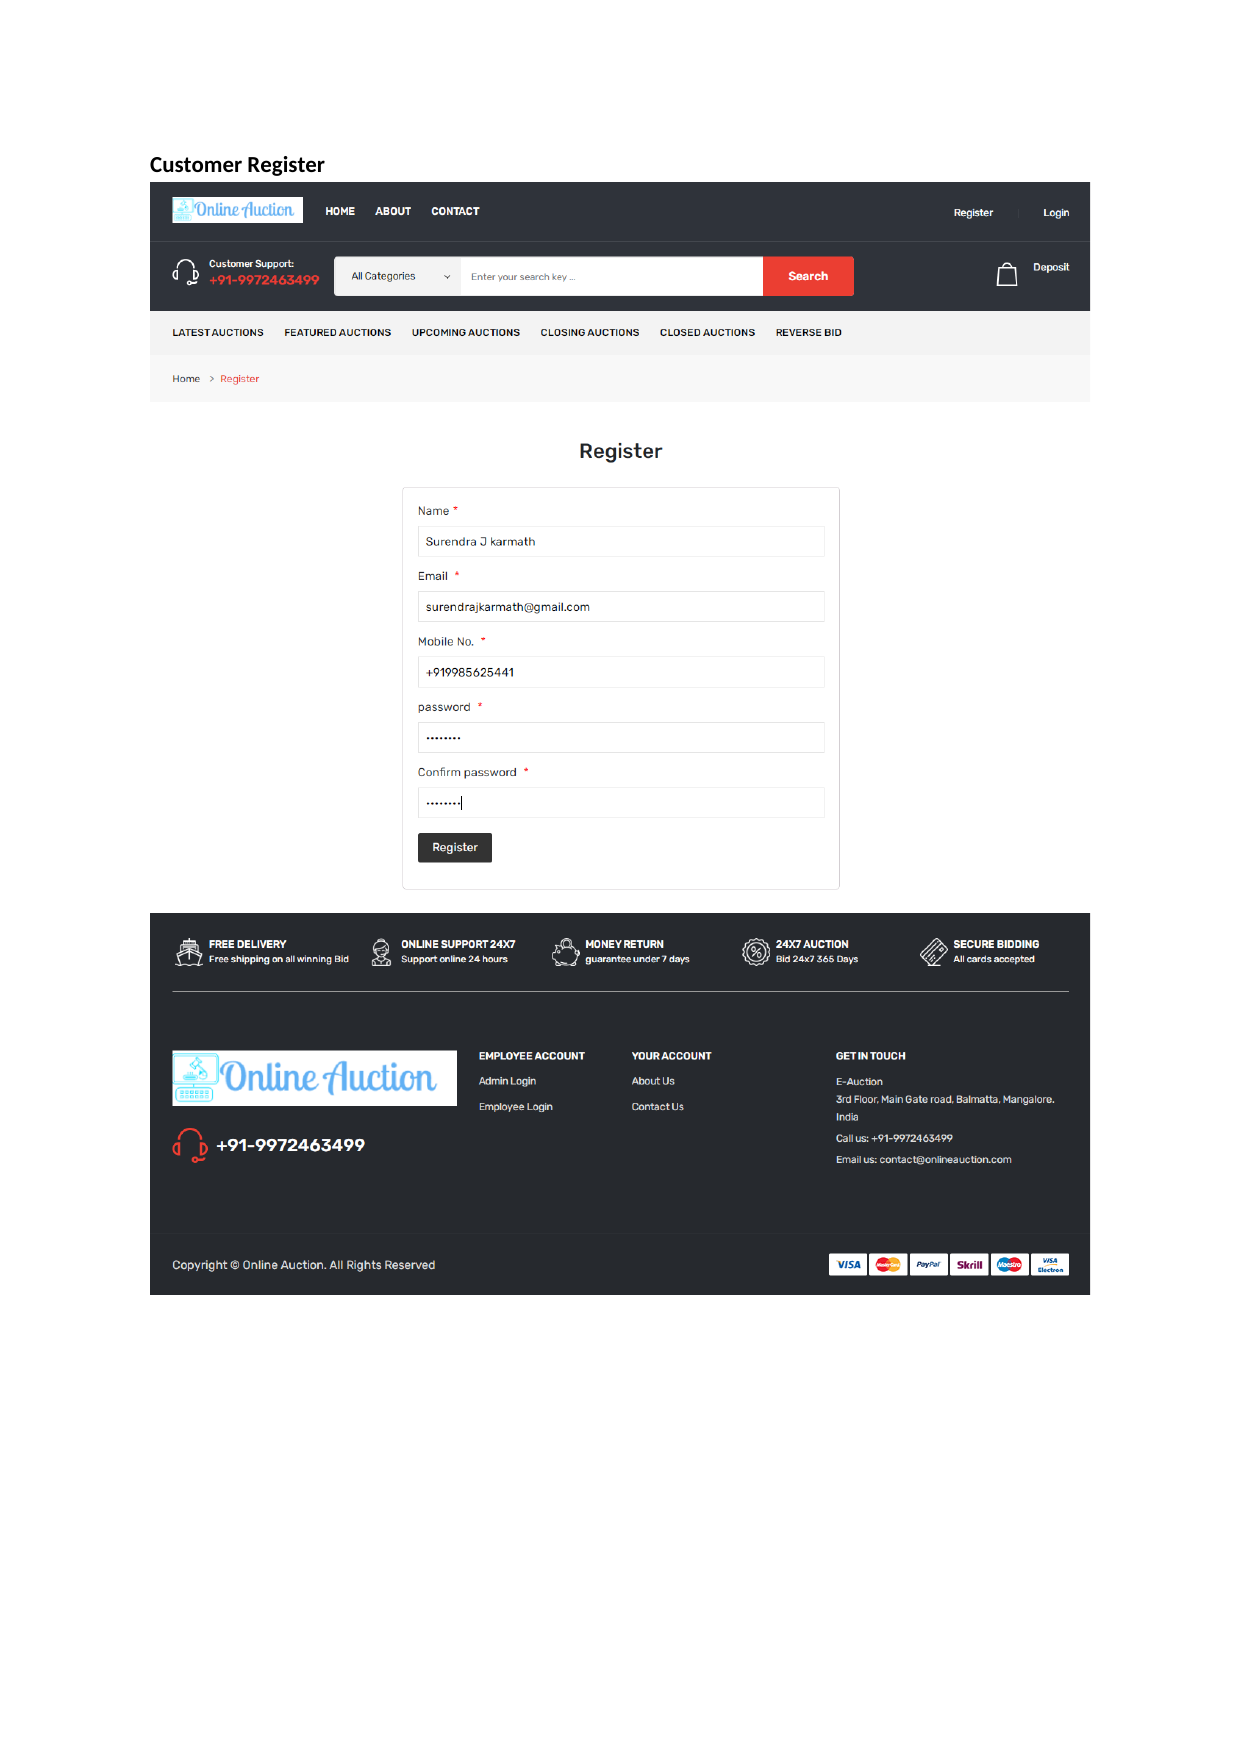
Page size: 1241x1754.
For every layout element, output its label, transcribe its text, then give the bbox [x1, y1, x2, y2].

picture [150, 182, 1091, 1295]
text Customer Register [150, 150, 1090, 182]
